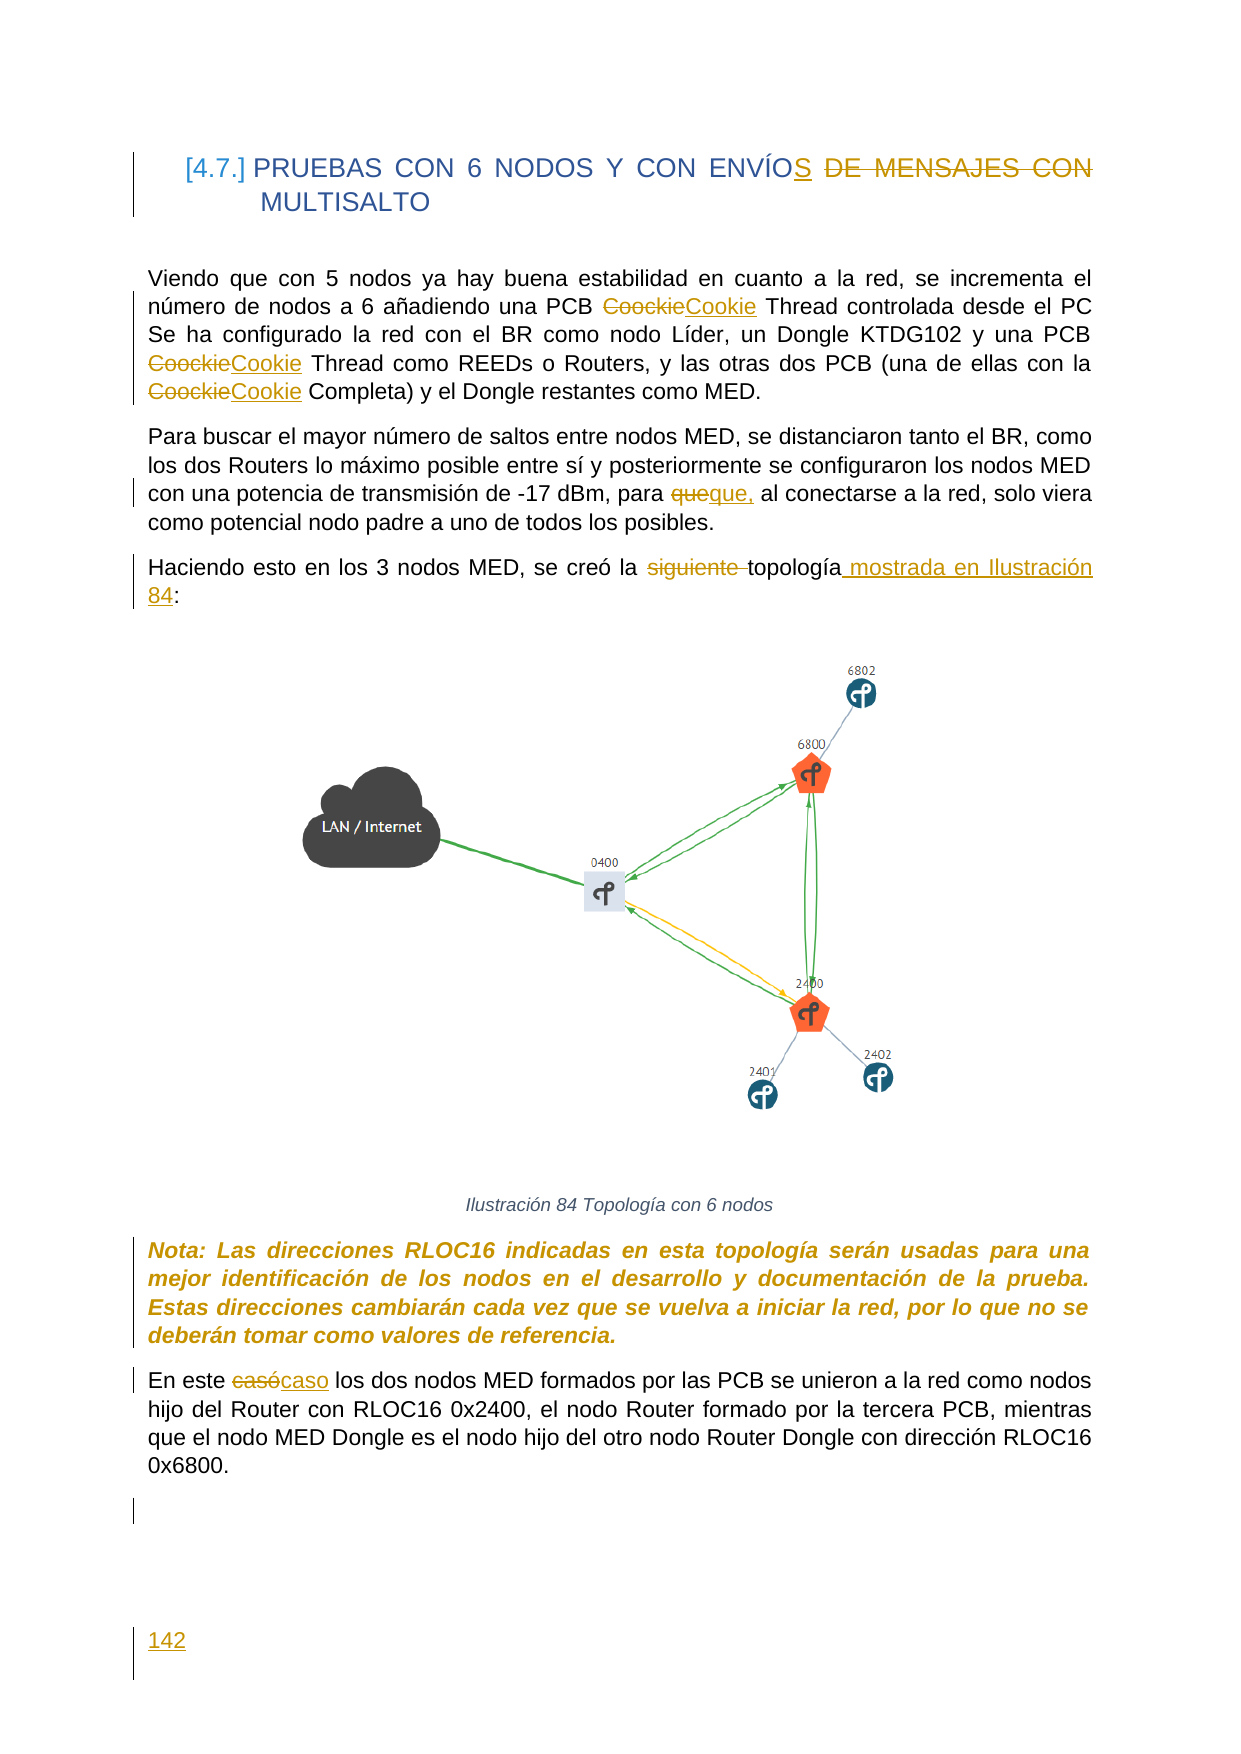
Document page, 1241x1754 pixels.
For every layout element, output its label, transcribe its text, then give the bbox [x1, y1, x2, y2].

subtitle PRUEBAS CON 6 NODOS Y CON ENVÍO MULTISALTO [185, 152, 1092, 217]
text Para buscar el mayor número de saltos entre nodos MED, se distanciaron tanto el BR, como los dos Routers lo máximo posible entre sí y posteriormente se configuraron los nodos MED con una potencia de transmisión de -17 dBm, para al conectarse a la red, solo viera como potencial nodo padre a uno de todos los posibles. [148, 423, 1092, 535]
picture [241, 627, 999, 1176]
text Nota: Las direcciones RLOC16 indicadas en esta topología serán usadas para una mejor identificación de los nodos en el desarrollo y documentación de la prueba. Estas direcciones cambiarán cada vez que se vuelva a iniciar la red, por lo que no se deberán tomar como valores de referencia. [148, 1237, 1092, 1348]
text Ilustración Topología con 6 nodos [148, 1194, 1092, 1216]
text En este los dos nodos MED formados por las PCB se unieron a la red como nodos hijo del Router con RLOC16 0x2400, el nodo Router formado por la tercera PCB, mientras que el nodo MED Dongle es el nodo hijo del otro nodo Router Dongle con dirección RLOC16 0x6800. [148, 1367, 1092, 1479]
text Viendo que con 5 nodos ya hay buena estabilidad en cuanto a la red, se incrementa el número de nodos a 6 añadiendo una PCB Thread controlada desde el PC Se ha configurado la red con el BR como nodo Líder, un Dongle KTDG102 y una PCB Thread como REEDs o Routers, y las otras dos PCB (una de ellas con la Completa) y el Dongle restantes como MED. [148, 264, 1092, 404]
text Haciendo esto en los 3 nodos MED, se creó la topología: [148, 554, 1092, 608]
